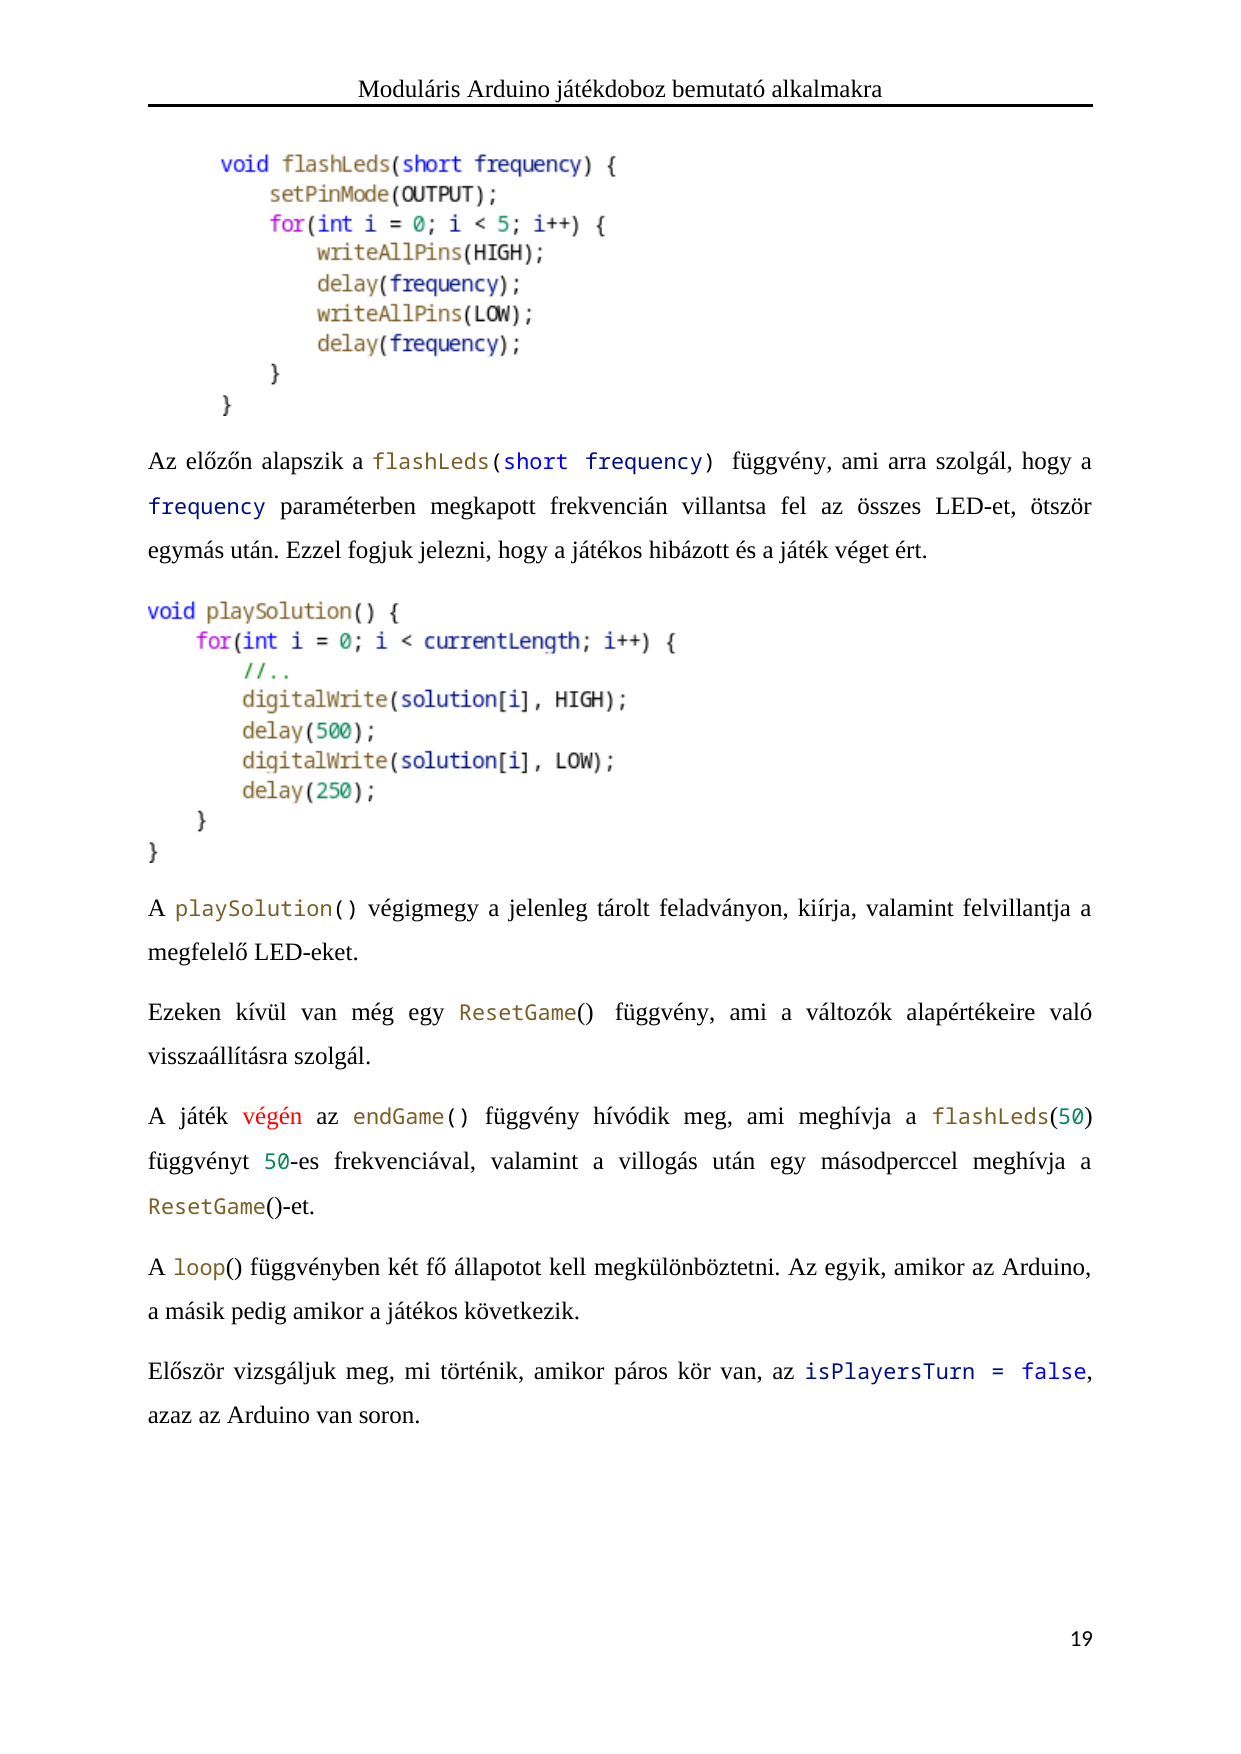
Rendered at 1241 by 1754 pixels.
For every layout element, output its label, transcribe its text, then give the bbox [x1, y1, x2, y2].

text Az előzőn alapszik a flashLeds(short frequency) függvény, ami arra szolgál, hogy a frequency paraméterben megkapott frekvencián villantsa fel az összes LED-et, ötször egymás után. Ezzel fogjuk jelezni, hogy a játékos hibázott és a játék véget ért. [148, 446, 1093, 564]
text A játék végén az endGame() függvény hívódik meg, ami meghívja a flashLeds(50) függvényt 50-es frekvenciával, valamint a villogás után egy másodperccel meghívja a ResetGame()-et. [148, 1101, 1093, 1220]
text Ezeken kívül van még egy ResetGame() függvény, ami a változók alapértékeire való visszaállításra szolgál. [148, 997, 1093, 1070]
text Először vizsgáljuk meg, mi történik, amikor páros kör van, az isPlayersTurn = false, azaz az Arduino van soron. [148, 1356, 1093, 1429]
text A loop() függvényben két fő állapotot kell megkülönböztetni. Az egyik, amikor az Arduino, a másik pedig amikor a játékos következik. [148, 1252, 1093, 1325]
text A playSolution() végigmegy a jelenleg tárolt feladványon, kiírja, valamint felvillantja a megfelelő LED-eket. [148, 893, 1093, 966]
